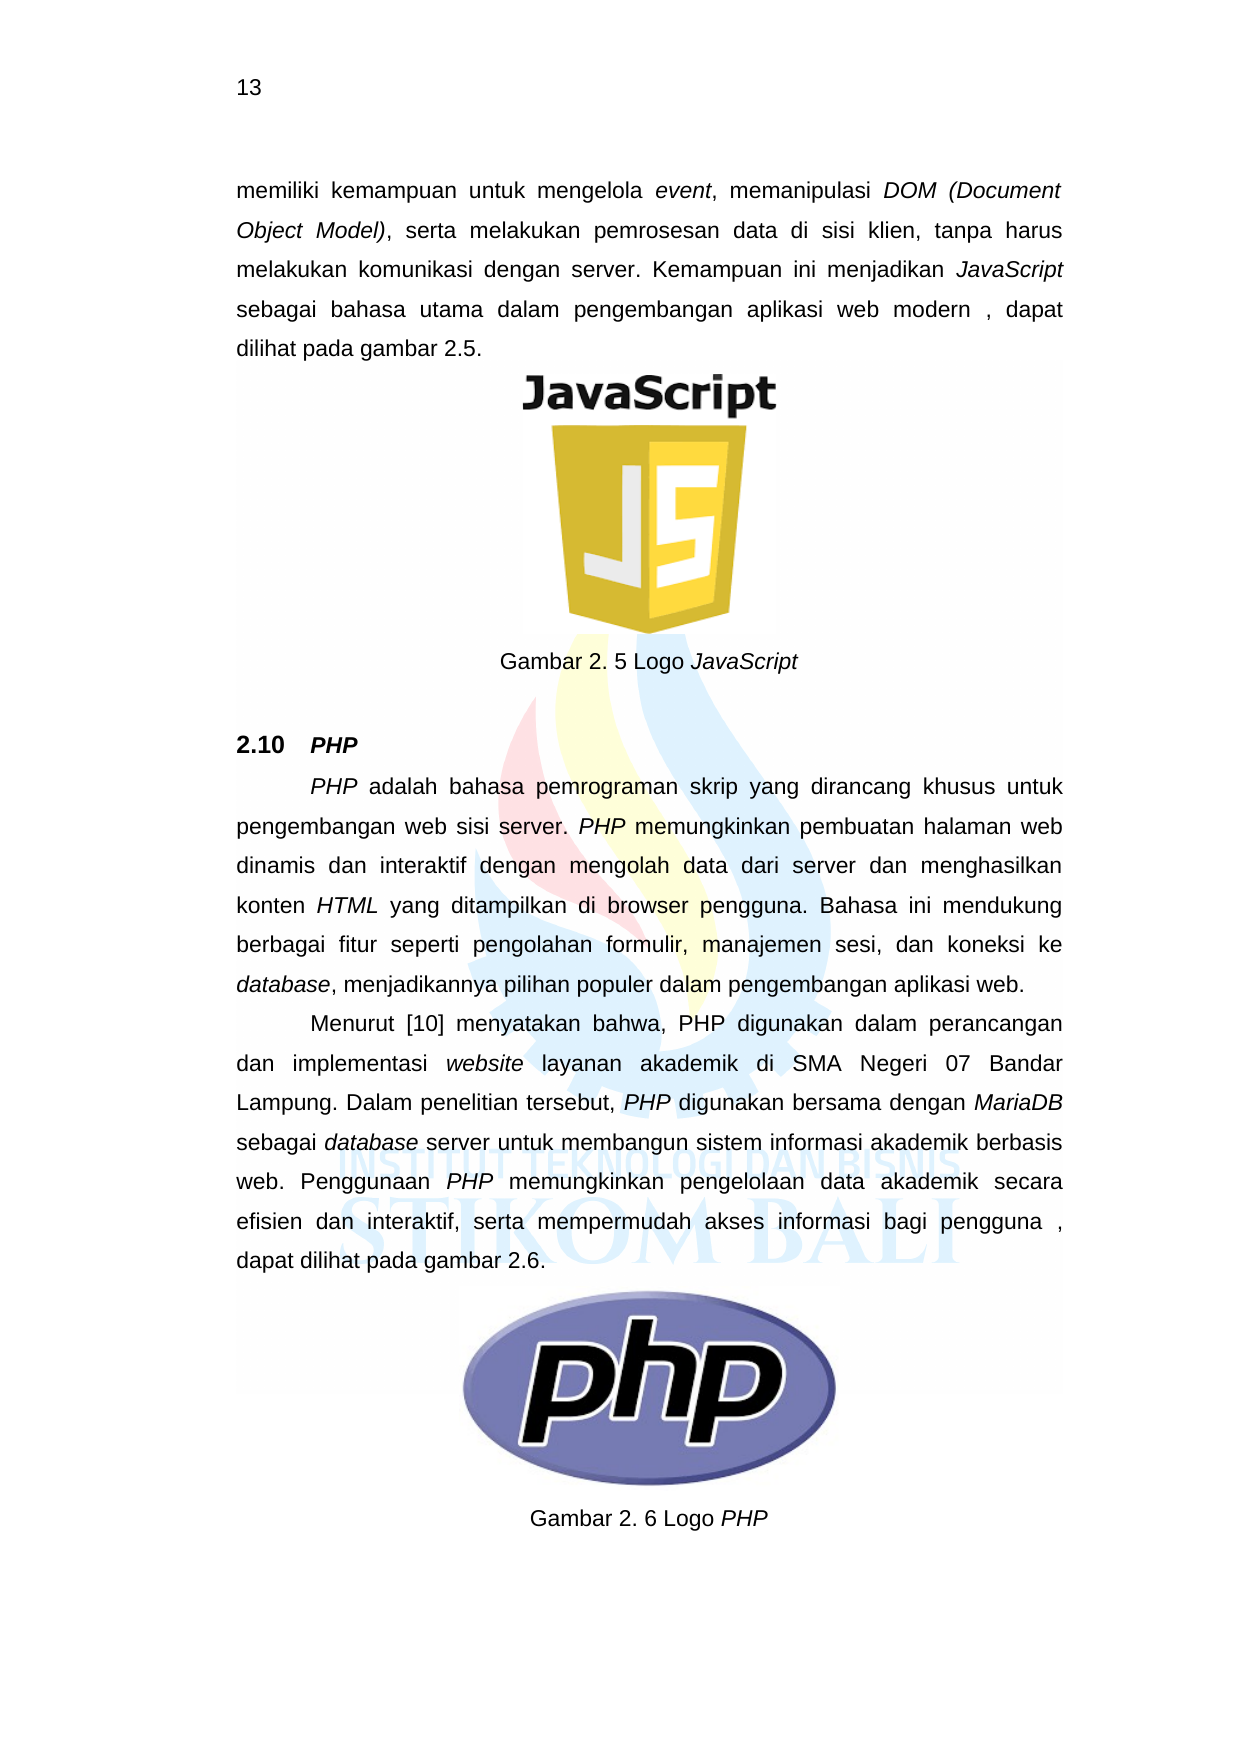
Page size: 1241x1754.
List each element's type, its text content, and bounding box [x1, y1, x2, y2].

list PHP [236, 730, 1063, 759]
picture [522, 374, 777, 634]
text Gambar 2. 6 Logo PHP [236, 1504, 1063, 1531]
text Menurut menyatakan bahwa, PHP digunakan dalam perancangan dan implementasi website layanan akademik di SMA Negeri 07 Bandar Lampung. Dalam penelitian tersebut, PHP digunakan bersama dengan MariaDB sebagai database server untuk membangun sistem informasi akademik berbasis web. Penggunaan PHP memungkinkan pengelolaan data akademik secara efisien dan interaktif, serta mempermudah akses informasi bagi pengguna , dapat dilihat pada gambar 2.6. [236, 1010, 1063, 1273]
picture [458, 1286, 841, 1491]
text Gambar 2. 5 Logo JavaScript [236, 648, 1063, 674]
text PHP adalah bahasa pemrograman skrip yang dirancang khusus untuk pengembangan web sisi server. PHP memungkinkan pembuatan halaman web dinamis dan interaktif dengan mengolah data dari server dan menghasilkan konten HTML yang ditampilkan di browser pengguna. Bahasa ini mendukung berbagai fitur seperti pengolahan formulir, manajemen sesi, dan koneksi ke database, menjadikannya pilihan populer dalam pengembangan aplikasi web.​ [236, 773, 1063, 997]
